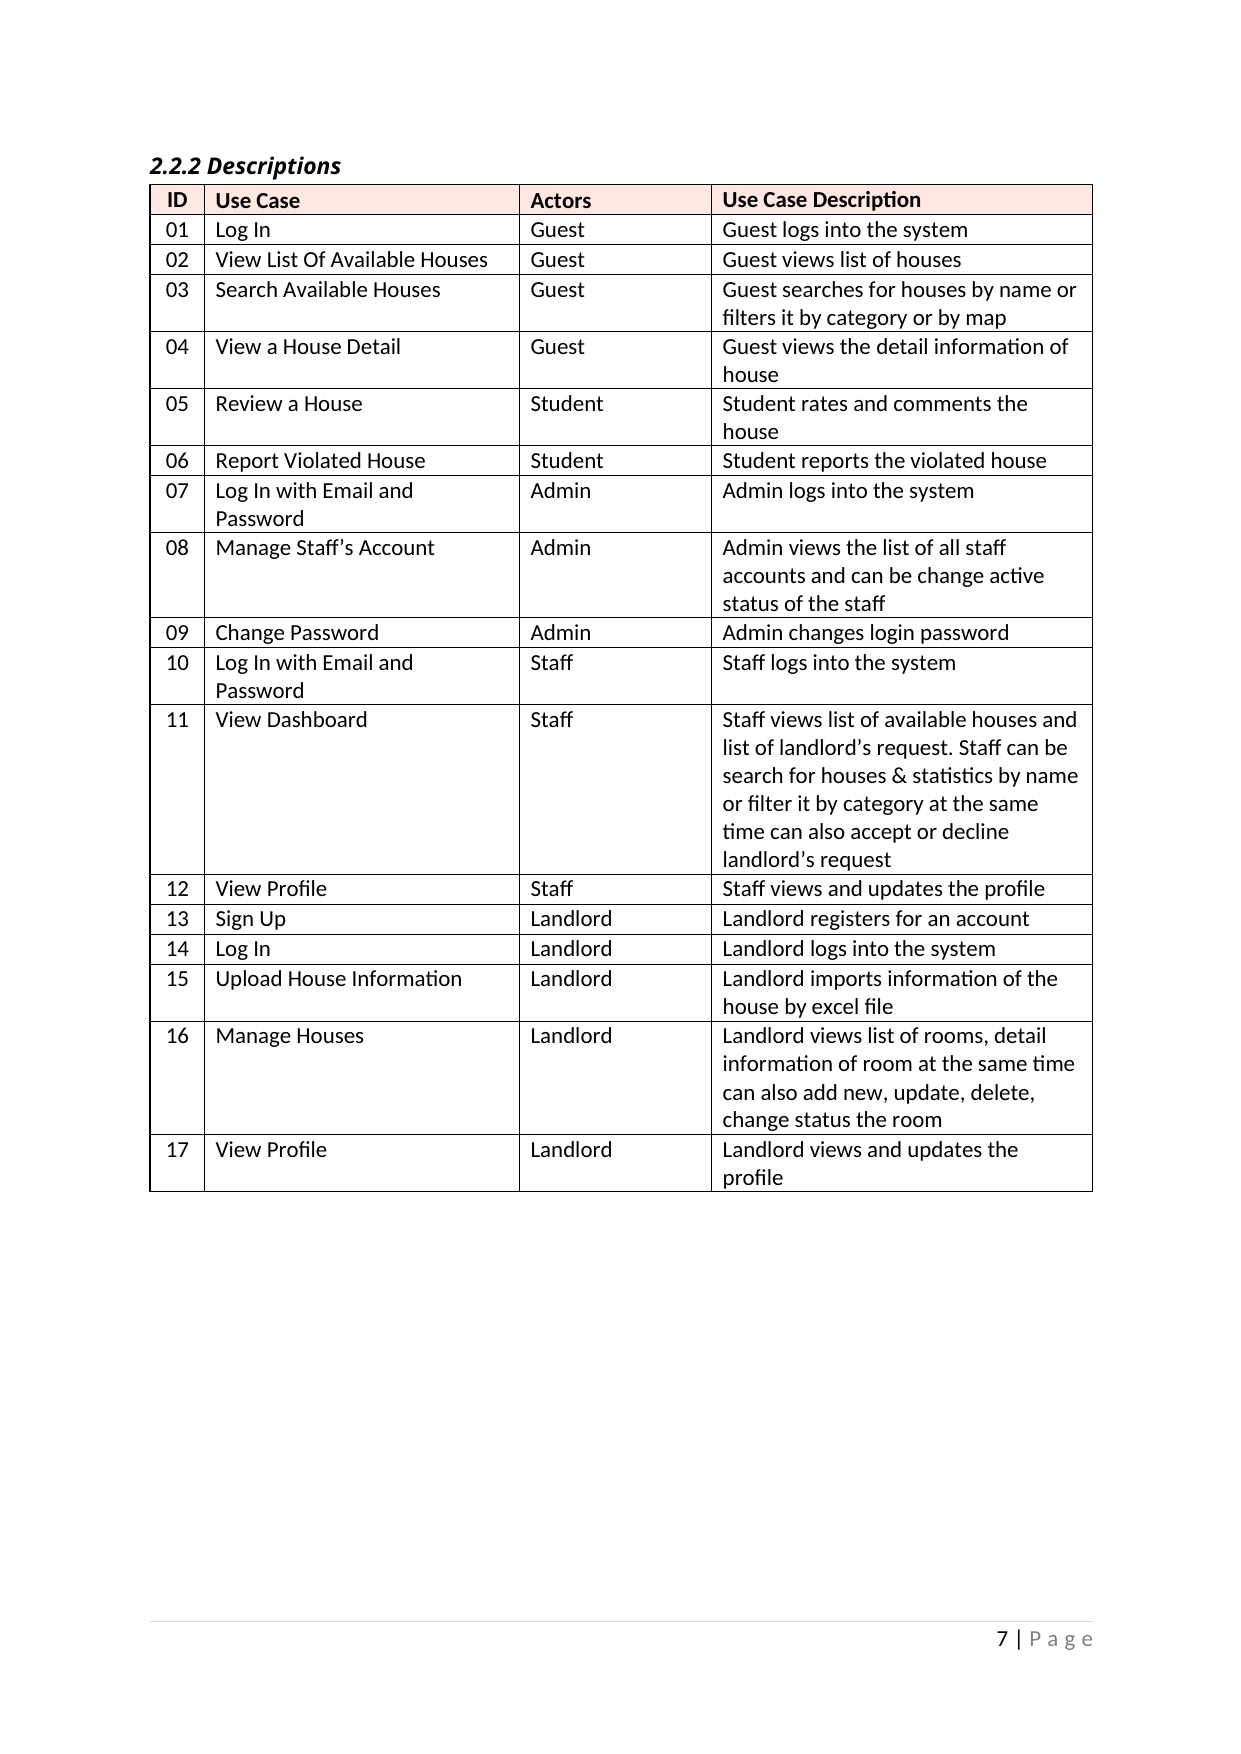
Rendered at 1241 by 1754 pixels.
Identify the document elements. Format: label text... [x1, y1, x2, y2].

table_cell 13 [151, 905, 204, 933]
table_cell Staff logs into the system [712, 648, 1092, 704]
table_cell Guest [520, 332, 711, 388]
table_cell 07 [151, 476, 204, 532]
table_cell 06 [151, 446, 204, 475]
table_cell 09 [151, 618, 204, 647]
table_cell Log In with Email and Password [205, 476, 519, 532]
table_cell Admin changes login password [712, 618, 1092, 647]
subtitle 2.2.2 Descriptions [150, 150, 1093, 181]
table_cell Guest searches for houses by name or filters it by category or by map [712, 275, 1092, 331]
table_header ID [151, 185, 204, 214]
table_cell Admin views the list of all staff accounts and can be change active status of the staff [712, 533, 1092, 617]
table_cell Landlord imports information of the house by excel file [712, 965, 1092, 1021]
table_cell Student [520, 446, 711, 475]
table_cell Landlord [520, 905, 711, 933]
table_cell Landlord [520, 935, 711, 963]
table_cell 03 [151, 275, 204, 331]
table_cell Admin [520, 533, 711, 617]
table_cell 17 [151, 1135, 204, 1191]
table_cell Guest [520, 275, 711, 331]
table_cell Sign Up [205, 905, 519, 933]
table_cell Landlord views and updates the profile [712, 1135, 1092, 1191]
table_cell View List Of Available Houses [205, 245, 519, 274]
table_cell Student [520, 389, 711, 445]
table_cell 11 [151, 705, 204, 873]
table_cell 10 [151, 648, 204, 704]
table_cell Log In [205, 935, 519, 963]
table_cell Manage Staff’s Account [205, 533, 519, 617]
table_cell View Dashboard [205, 705, 519, 873]
table_cell Manage Houses [205, 1022, 519, 1134]
table_cell Landlord [520, 1022, 711, 1134]
table_cell Staff [520, 648, 711, 704]
table_cell View Profile [205, 875, 519, 903]
table_cell Log In [205, 215, 519, 244]
table_cell Guest logs into the system [712, 215, 1092, 244]
table_cell 12 [151, 875, 204, 903]
table_header Use Case [205, 185, 519, 214]
table_cell Admin [520, 476, 711, 532]
table_cell 04 [151, 332, 204, 388]
table_cell 14 [151, 935, 204, 963]
table_cell 05 [151, 389, 204, 445]
table_cell Landlord [520, 965, 711, 1021]
table_cell Admin logs into the system [712, 476, 1092, 532]
table_cell Admin [520, 618, 711, 647]
table_cell Staff [520, 705, 711, 873]
table_header Actors [520, 185, 711, 214]
table_cell Guest views list of houses [712, 245, 1092, 274]
table_cell 16 [151, 1022, 204, 1134]
table_cell Landlord registers for an account [712, 905, 1092, 933]
table_cell Guest [520, 245, 711, 274]
table_cell 02 [151, 245, 204, 274]
table_cell Upload House Information [205, 965, 519, 1021]
table_cell Change Password [205, 618, 519, 647]
table_cell Guest [520, 215, 711, 244]
table_cell Report Violated House [205, 446, 519, 475]
table_cell 01 [151, 215, 204, 244]
table_cell Landlord logs into the system [712, 935, 1092, 963]
table_cell View Profile [205, 1135, 519, 1191]
table_cell Guest views the detail information of house [712, 332, 1092, 388]
table_cell Staff views list of available houses and list of landlord’s request. Staff can be search for houses & statistics by name or filter it by category at the same time can also accept or decline landlord’s request [712, 705, 1092, 873]
table_cell Staff views and updates the profile [712, 875, 1092, 903]
table_cell Landlord views list of rooms, detail information of room at the same time can also add new, update, delete, change status the room [712, 1022, 1092, 1134]
table_cell Review a House [205, 389, 519, 445]
table_cell 15 [151, 965, 204, 1021]
table_cell Landlord [520, 1135, 711, 1191]
table_cell View a House Detail [205, 332, 519, 388]
table_cell Student reports the violated house [712, 446, 1092, 475]
table_header Use Case Description [712, 185, 1092, 214]
table_cell Search Available Houses [205, 275, 519, 331]
table_cell Log In with Email and Password [205, 648, 519, 704]
table_cell Student rates and comments the house [712, 389, 1092, 445]
table_cell Staff [520, 875, 711, 903]
table_cell 08 [151, 533, 204, 617]
